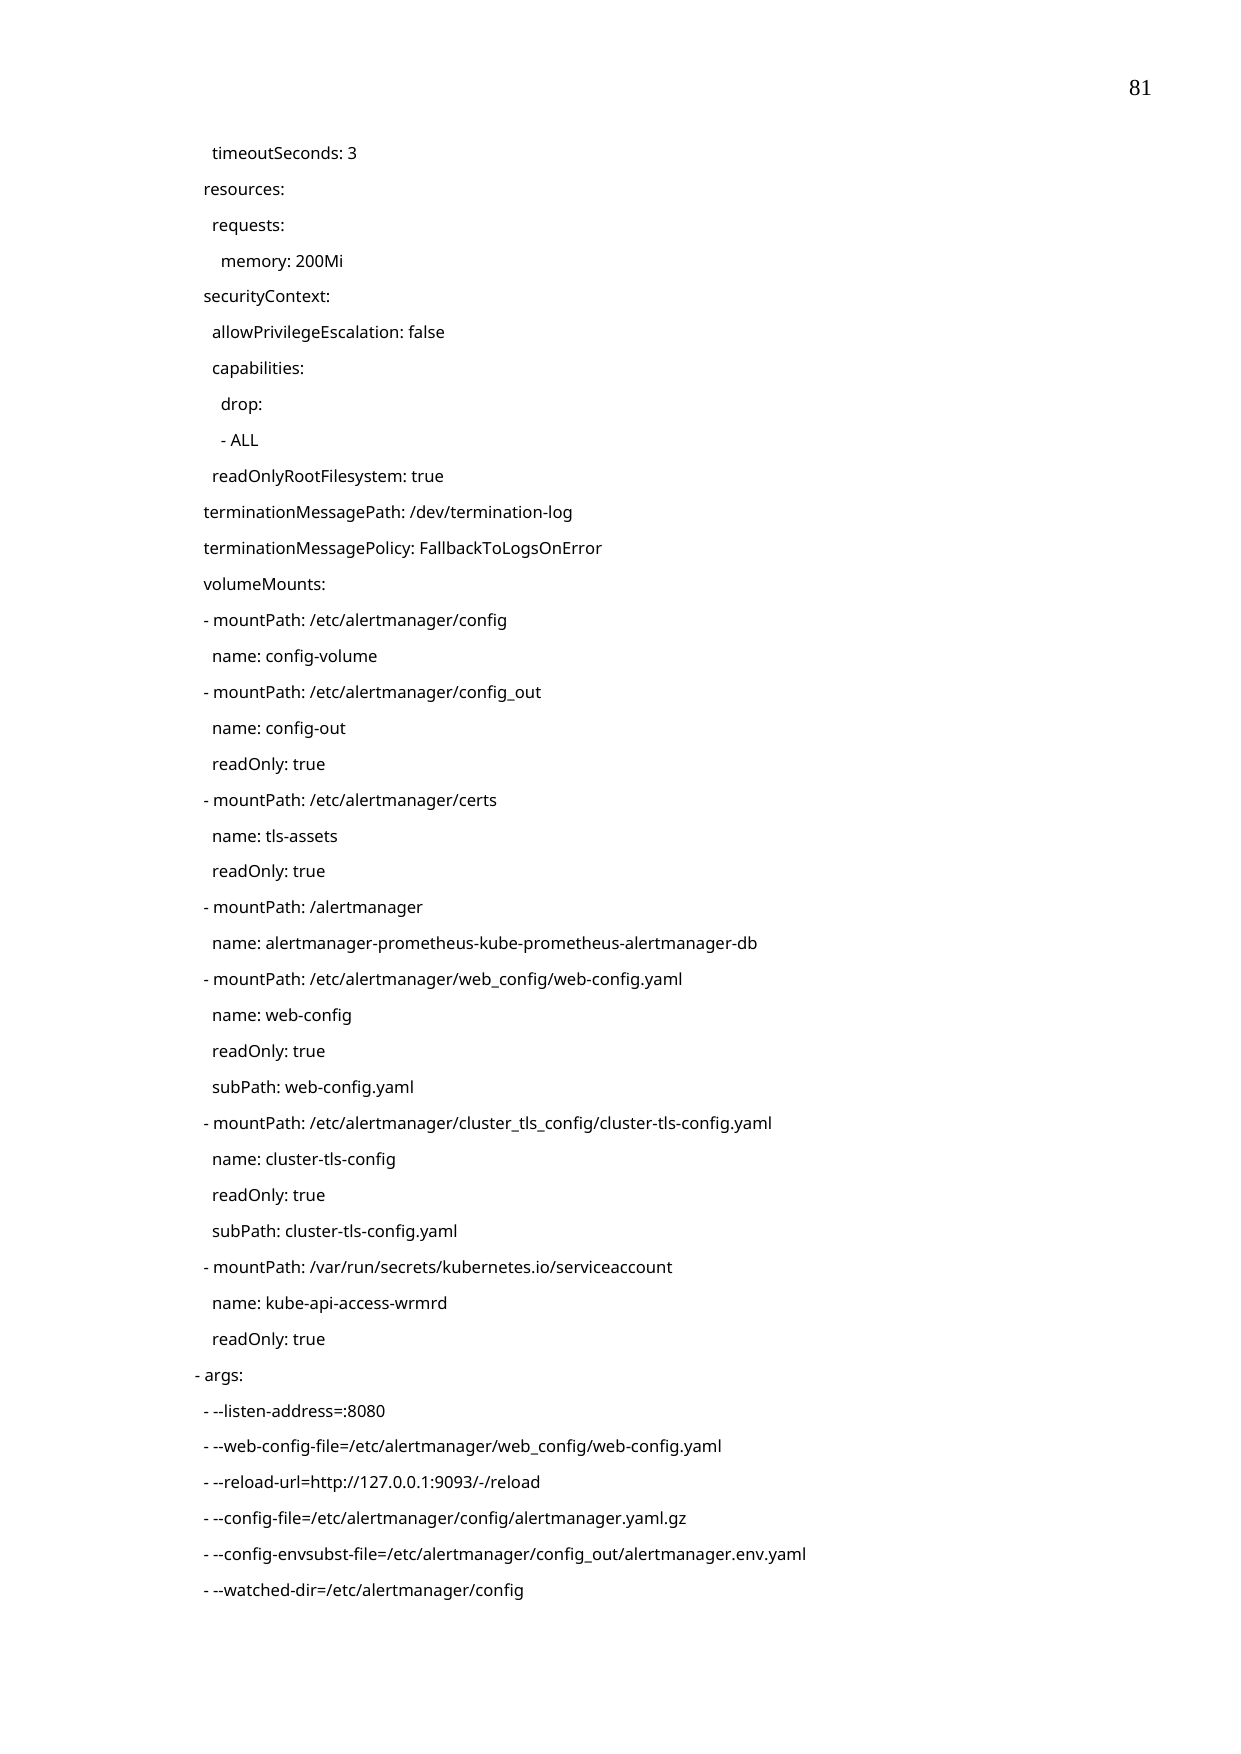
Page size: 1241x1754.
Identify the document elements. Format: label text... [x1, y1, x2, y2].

text readOnlyRootFilesystem: true [177, 452, 1152, 487]
text - --web-config-file=/etc/alertmanager/web_config/web-config.yaml [177, 1422, 1152, 1458]
text - mountPath: /var/run/secrets/kubernetes.io/serviceaccount [177, 1242, 1152, 1278]
text allowPrivilegeEscalation: false [177, 308, 1152, 344]
text - --config-file=/etc/alertmanager/config/alertmanager.yaml.gz [177, 1494, 1152, 1530]
text name: config-out [177, 703, 1152, 739]
text memory: 200Mi [177, 236, 1152, 272]
text drop: [177, 380, 1152, 416]
text - mountPath: /etc/alertmanager/config_out [177, 667, 1152, 703]
text timeoutSeconds: 3 [177, 128, 1152, 164]
text - mountPath: /etc/alertmanager/certs [177, 775, 1152, 811]
text name: kube-api-access-wrmrd [177, 1278, 1152, 1314]
text - ALL [177, 416, 1152, 452]
text - args: [177, 1350, 1152, 1386]
text name: alertmanager-prometheus-kube-prometheus-alertmanager-db [177, 919, 1152, 955]
text - --watched-dir=/etc/alertmanager/config [177, 1566, 1152, 1602]
text resources: [177, 164, 1152, 200]
text terminationMessagePolicy: FallbackToLogsOnError [177, 523, 1152, 559]
text securityContext: [177, 272, 1152, 308]
text subPath: cluster-tls-config.yaml [177, 1206, 1152, 1242]
text - --listen-address=:8080 [177, 1386, 1152, 1422]
text - mountPath: /etc/alertmanager/web_config/web-config.yaml [177, 955, 1152, 991]
text readOnly: true [177, 739, 1152, 775]
text readOnly: true [177, 1170, 1152, 1206]
text terminationMessagePath: /dev/termination-log [177, 487, 1152, 523]
text name: cluster-tls-config [177, 1134, 1152, 1170]
text volumeMounts: [177, 559, 1152, 595]
text capabilities: [177, 344, 1152, 380]
text requests: [177, 200, 1152, 236]
text name: web-config [177, 991, 1152, 1027]
text readOnly: true [177, 1314, 1152, 1350]
text readOnly: true [177, 1027, 1152, 1062]
text subPath: web-config.yaml [177, 1062, 1152, 1098]
text - --reload-url=http://127.0.0.1:9093/-/reload [177, 1458, 1152, 1494]
text - mountPath: /etc/alertmanager/cluster_tls_config/cluster-tls-config.yaml [177, 1098, 1152, 1134]
text name: config-volume [177, 631, 1152, 667]
text - mountPath: /alertmanager [177, 883, 1152, 919]
text name: tls-assets [177, 811, 1152, 847]
text - mountPath: /etc/alertmanager/config [177, 595, 1152, 631]
text readOnly: true [177, 847, 1152, 883]
text - --config-envsubst-file=/etc/alertmanager/config_out/alertmanager.env.yaml [177, 1530, 1152, 1566]
